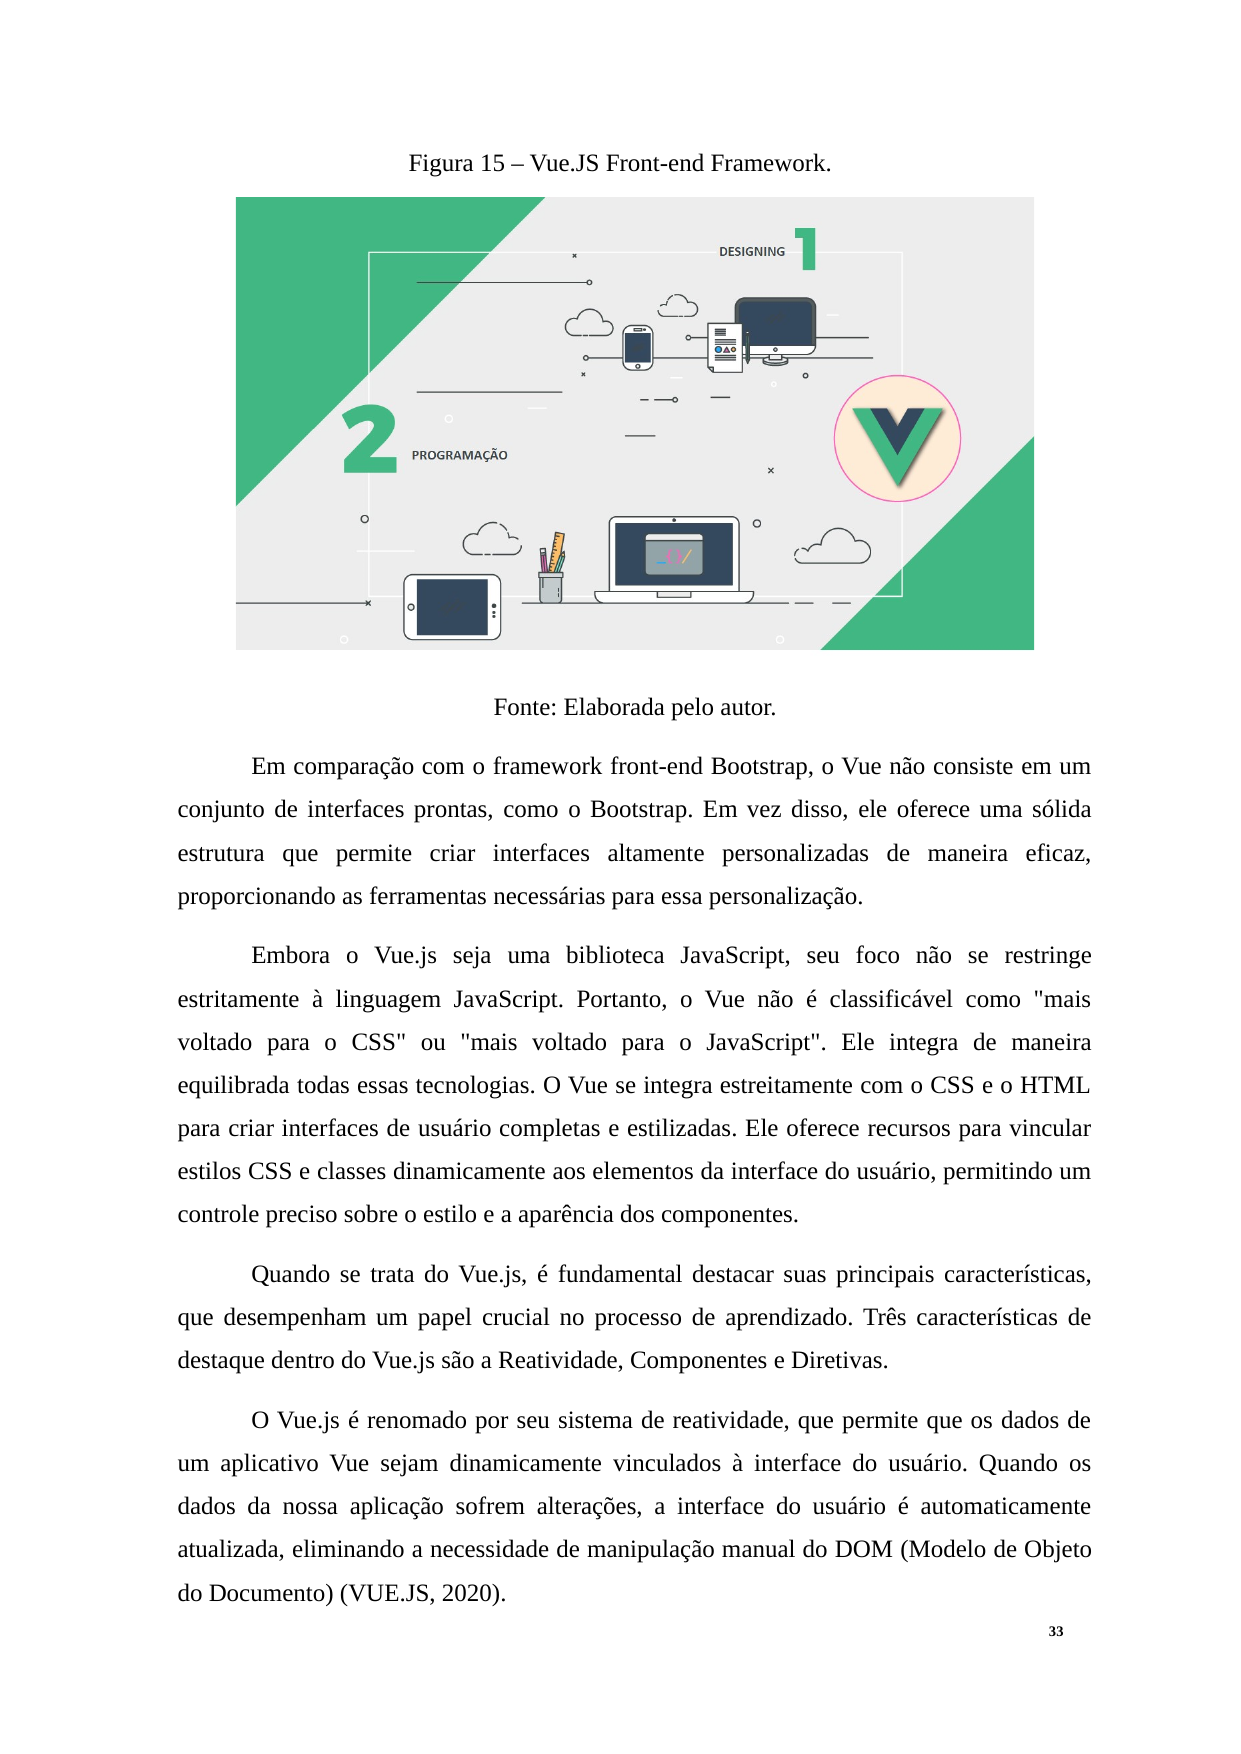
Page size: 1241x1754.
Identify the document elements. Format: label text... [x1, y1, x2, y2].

text O Vue.js é renomado por seu sistema de reatividade, que permite que os dados de um aplicativo Vue sejam dinamicamente vinculados à interface do usuário. Quando os dados da nossa aplicação sofrem alterações, a interface do usuário é automaticamente atualizada, eliminando a necessidade de manipulação manual do DOM (Modelo de Objeto do Documento) (VUE.JS, 2020).Parte superior do formulário [177, 1405, 1093, 1606]
text Embora o Vue.js seja uma biblioteca JavaScript, seu foco não se restringe estritamente à linguagem JavaScript. Portanto, o Vue não é classificável como "mais voltado para o CSS" ou "mais voltado para o JavaScript". Ele integra de maneira equilibrada todas essas tecnologias. O Vue se integra estreitamente com o CSS e o HTML para criar interfaces de usuário completas e estilizadas. Ele oferece recursos para vincular estilos CSS e classes dinamicamente aos elementos da interface do usuário, permitindo um controle preciso sobre o estilo e a aparência dos componentes. [177, 941, 1093, 1228]
picture [235, 197, 1035, 661]
text Quando se trata do Vue.js, é fundamental destacar suas principais características, que desempenham um papel crucial no processo de aprendizado. Três características de destaque dentro do Vue.js são a Reatividade, Componentes e Diretivas. [177, 1259, 1093, 1374]
text Em comparação com o framework front-end Bootstrap, o Vue não consiste em um conjunto de interfaces prontas, como o Bootstrap. Em vez disso, ele oferece uma sólida estrutura que permite criar interfaces altamente personalizadas de maneira eficaz, proporcionando as ferramentas necessárias para essa personalização. [177, 751, 1093, 909]
text Fonte: Elaborada pelo autor. [177, 692, 1093, 720]
text Figura 15 – Vue.JS Front-end Framework. [177, 148, 1063, 176]
